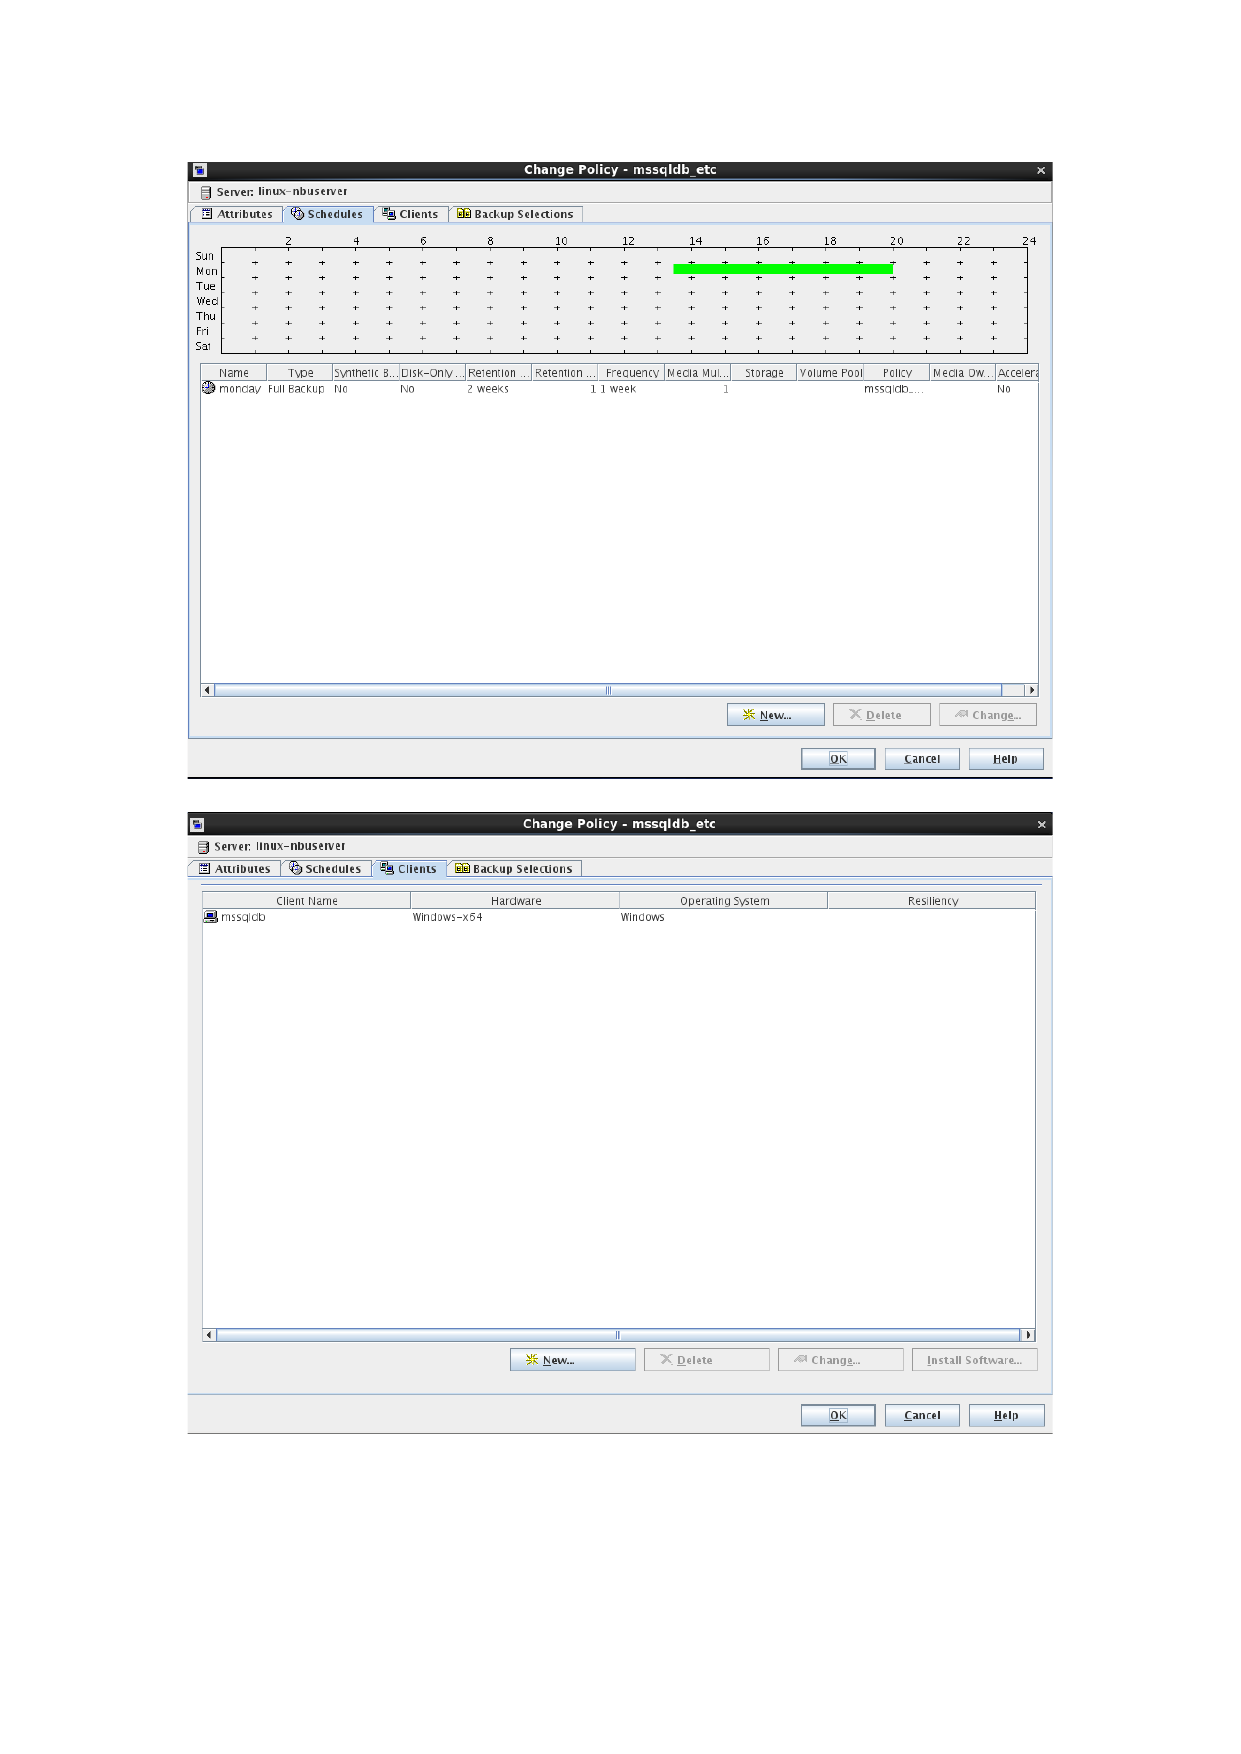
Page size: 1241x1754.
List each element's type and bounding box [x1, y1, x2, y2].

picture [187, 812, 1053, 1434]
picture [187, 162, 1053, 779]
